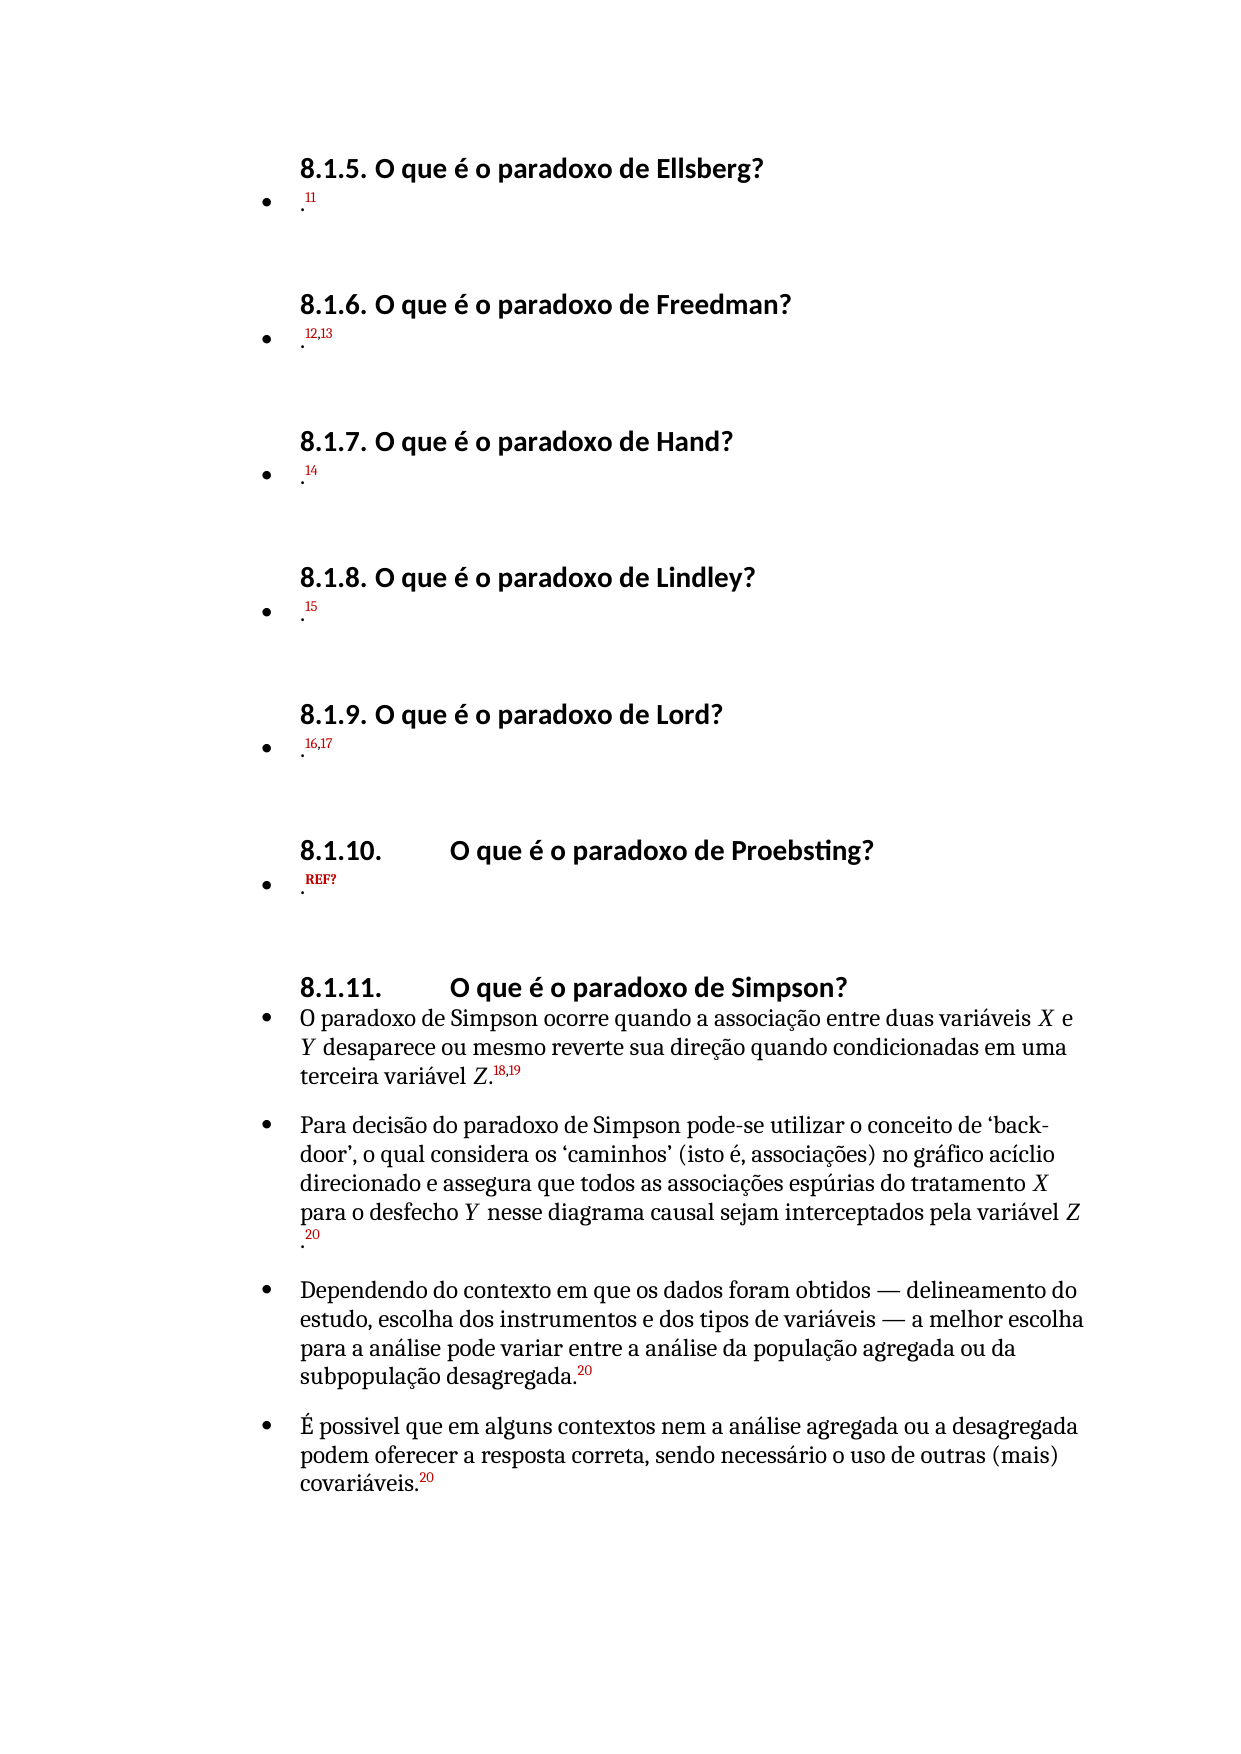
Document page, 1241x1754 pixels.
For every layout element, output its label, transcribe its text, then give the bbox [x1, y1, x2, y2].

list .14 [262, 462, 1090, 491]
subtitle O que é o paradoxo de Lindley? [300, 559, 1090, 595]
list .16,17 [262, 735, 1090, 764]
list Dependendo do contexto em que os dados foram obtidos — delineamento do estudo, escolha dos instrumentos e dos tipos de variáveis — a melhor escolha para a análise pode variar entre a análise da população agregada ou da subpopulação desagregada.20 [262, 1276, 1090, 1391]
subtitle O que é o paradoxo de Ellsberg? [300, 150, 1090, 186]
subtitle O que é o paradoxo de Simpson? [300, 969, 1090, 1004]
list .15 [262, 599, 1090, 627]
subtitle O que é o paradoxo de Lord? [300, 696, 1090, 731]
list É possivel que em alguns contextos nem a análise agregada ou a desagregada podem oferecer a resposta correta, sendo necessário o uso de outras (mais) covariáveis.20 [262, 1412, 1090, 1498]
list .11 [262, 189, 1090, 218]
subtitle O que é o paradoxo de Proebsting? [300, 832, 1090, 868]
subtitle O que é o paradoxo de Freedman? [300, 286, 1090, 322]
subtitle O que é o paradoxo de Hand? [300, 423, 1090, 458]
list .12,13 [262, 326, 1090, 354]
list .REF? [262, 872, 1090, 900]
list Para decisão do paradoxo de Simpson pode-se utilizar o conceito de ‘back-door’, o qual considera os ‘caminhos’ (isto é, associações) no gráfico acíclio direcionado e assegura que todos as associações espúrias do tratamento para o desfecho nesse diagrama causal sejam interceptados pela variável .20 [262, 1111, 1090, 1255]
list O paradoxo de Simpson ocorre quando a associação entre duas variáveis e desaparece ou mesmo reverte sua direção quando condicionadas em uma terceira variável .18,19 [262, 1004, 1090, 1091]
